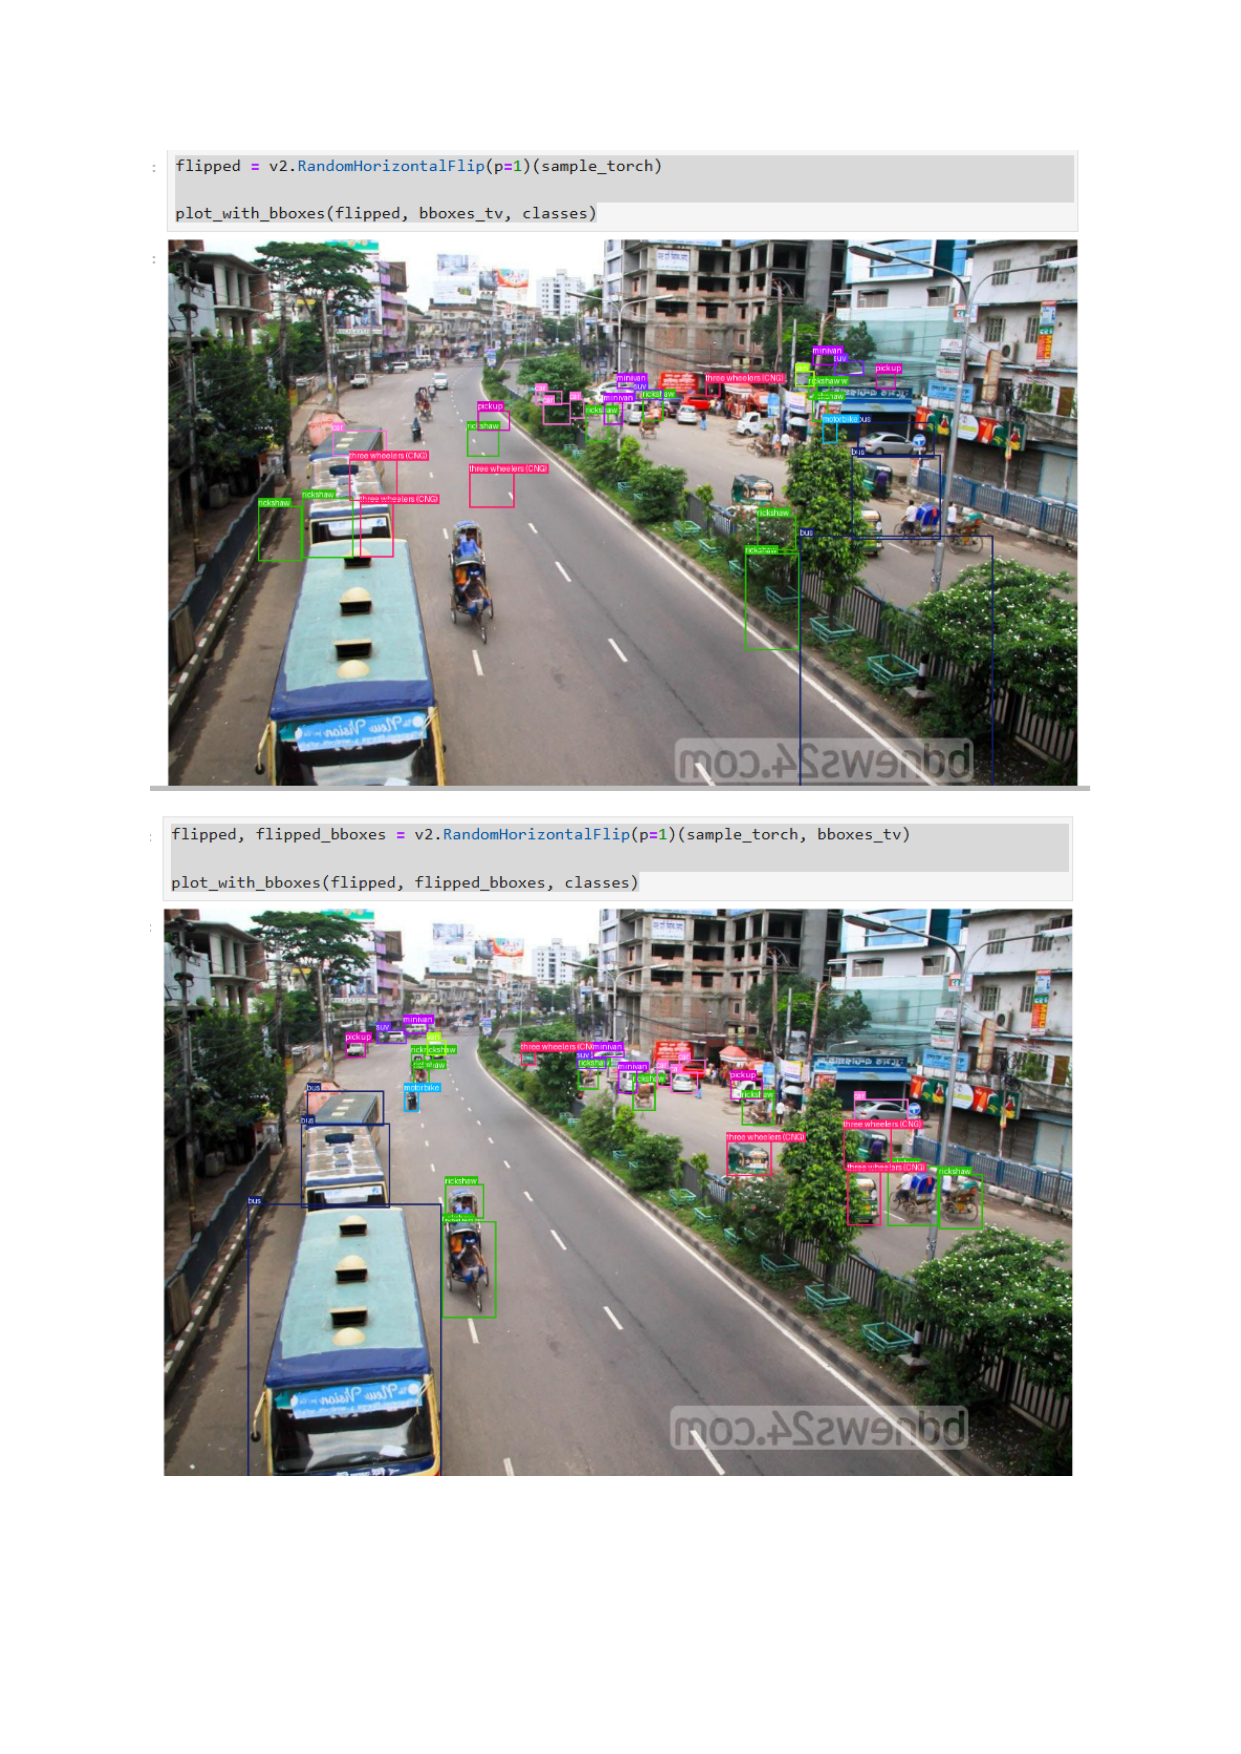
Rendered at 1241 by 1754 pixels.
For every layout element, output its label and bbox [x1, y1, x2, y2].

picture [150, 150, 1091, 791]
picture [150, 809, 1091, 1476]
